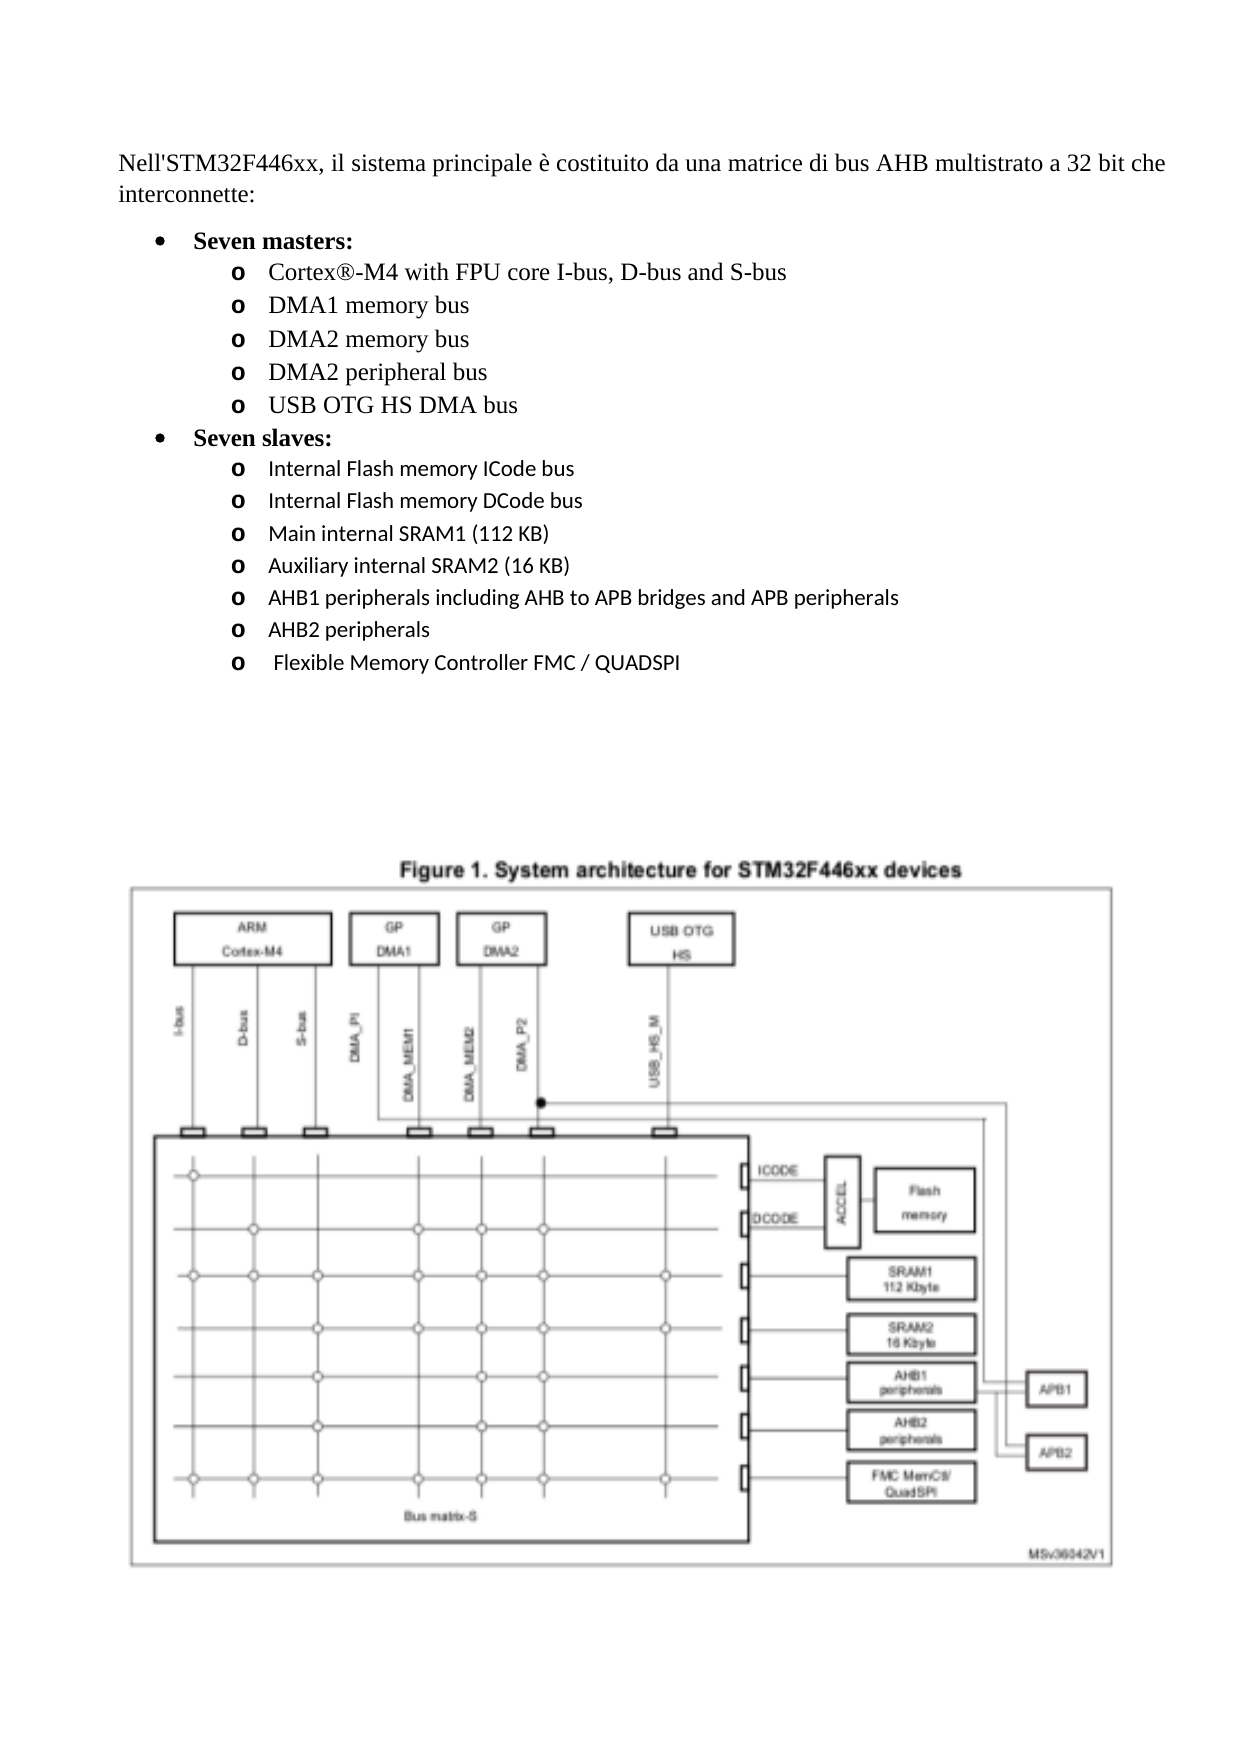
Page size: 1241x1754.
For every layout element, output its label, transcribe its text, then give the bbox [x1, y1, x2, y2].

list Auxiliary internal SRAM2 (16 KB) [231, 551, 1167, 581]
list Internal Flash memory DCode bus [231, 487, 1167, 516]
list DMA1 memory bus [231, 291, 1167, 321]
list USB OTG HS DMA bus [231, 390, 1167, 421]
list Main internal SRAM1 (112 KB) [231, 519, 1167, 548]
list AHB1 peripherals including AHB to APB bridges and APB peripherals [231, 583, 1167, 613]
list AHB2 peripherals [231, 615, 1167, 645]
list Seven slaves: [156, 423, 1167, 452]
text Nell'STM32F446xx, il sistema principale è costituito da una matrice di bus AHB multistrato a 32 bit che interconnette: [118, 148, 1167, 207]
list DMA2 memory bus [231, 324, 1167, 355]
list Flexible Memory Controller FMC / QUADSPI [231, 647, 1167, 678]
list Internal Flash memory ICode bus [231, 454, 1167, 484]
list Seven masters: [156, 226, 1167, 255]
picture [118, 838, 1167, 1594]
list Cortex®-M4 with FPU core I-bus, D-bus and S-bus [231, 257, 1167, 288]
list DMA2 peripheral bus [231, 357, 1167, 388]
